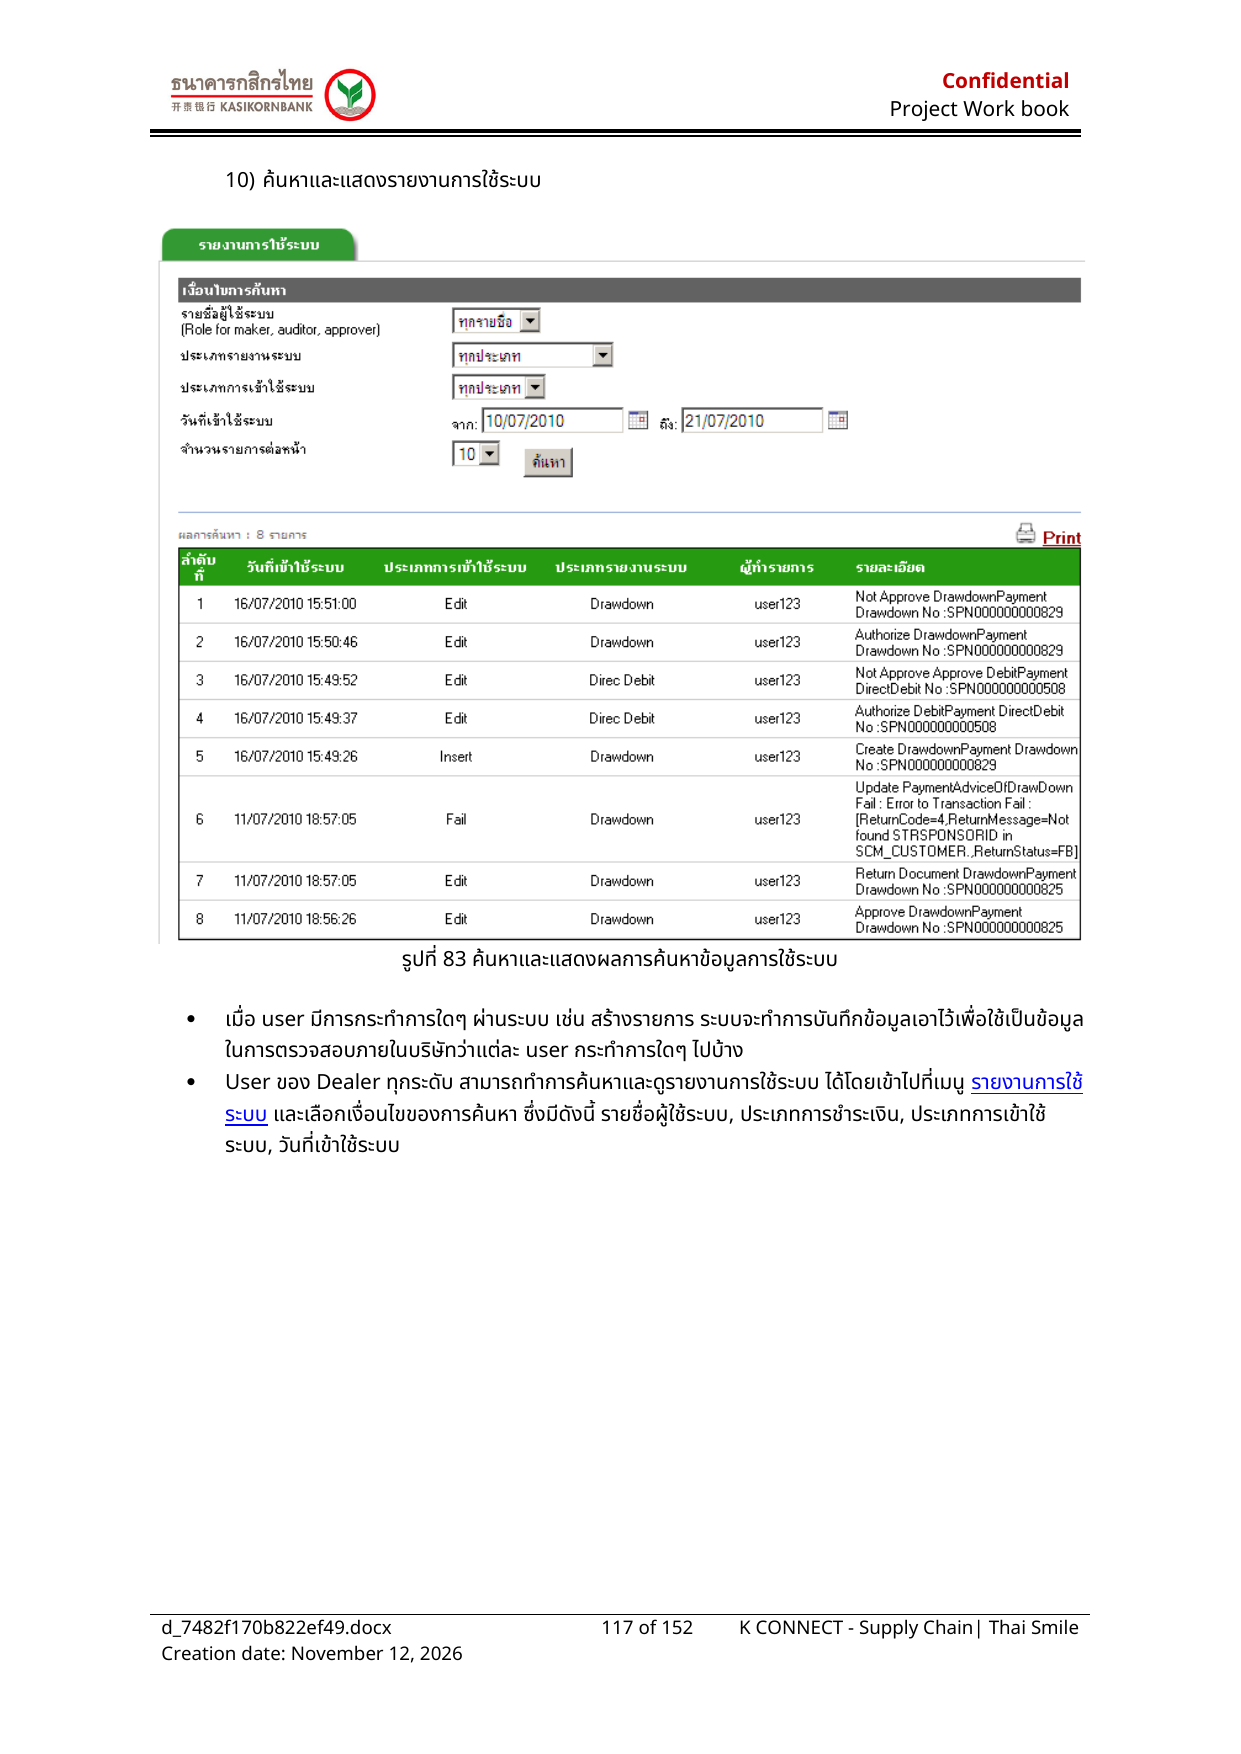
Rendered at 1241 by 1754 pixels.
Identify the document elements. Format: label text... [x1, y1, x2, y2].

text รูปที่ 83 ค้นหาและแสดงผลการค้นหาข้อมูลการใช้ระบบ [150, 944, 1090, 976]
picture [150, 225, 1085, 944]
subtitle ค้นหาและแสดงรายงานการใช้ระบบ [225, 165, 1090, 197]
list เมื่อ user มีการกระทำการใดๆ ผ่านระบบ เช่น สร้างรายการ ระบบจะทำการบันทึกข้อมูลเอาไว้เพื่อใช้เป็นข้อมูลในการตรวจสอบภายในบริษัทว่าแต่ละ user กระทำการใดๆ ไปบ้าง [187, 1004, 1090, 1067]
list User ของ Dealer ทุกระดับ สามารถทำการค้นหาและดูรายงานการใช้ระบบ ได้โดยเข้าไปที่เมนู รายงานการใช้ระบบ และเลือกเงื่อนไขของการค้นหา ซึ่งมีดังนี้ รายชื่อผู้ใช้ระบบ, ประเภทการชำระเงิน, ประเภทการเข้าใช้ระบบ, วันที่เข้าใช้ระบบ [187, 1067, 1090, 1162]
picture [161, 60, 384, 129]
